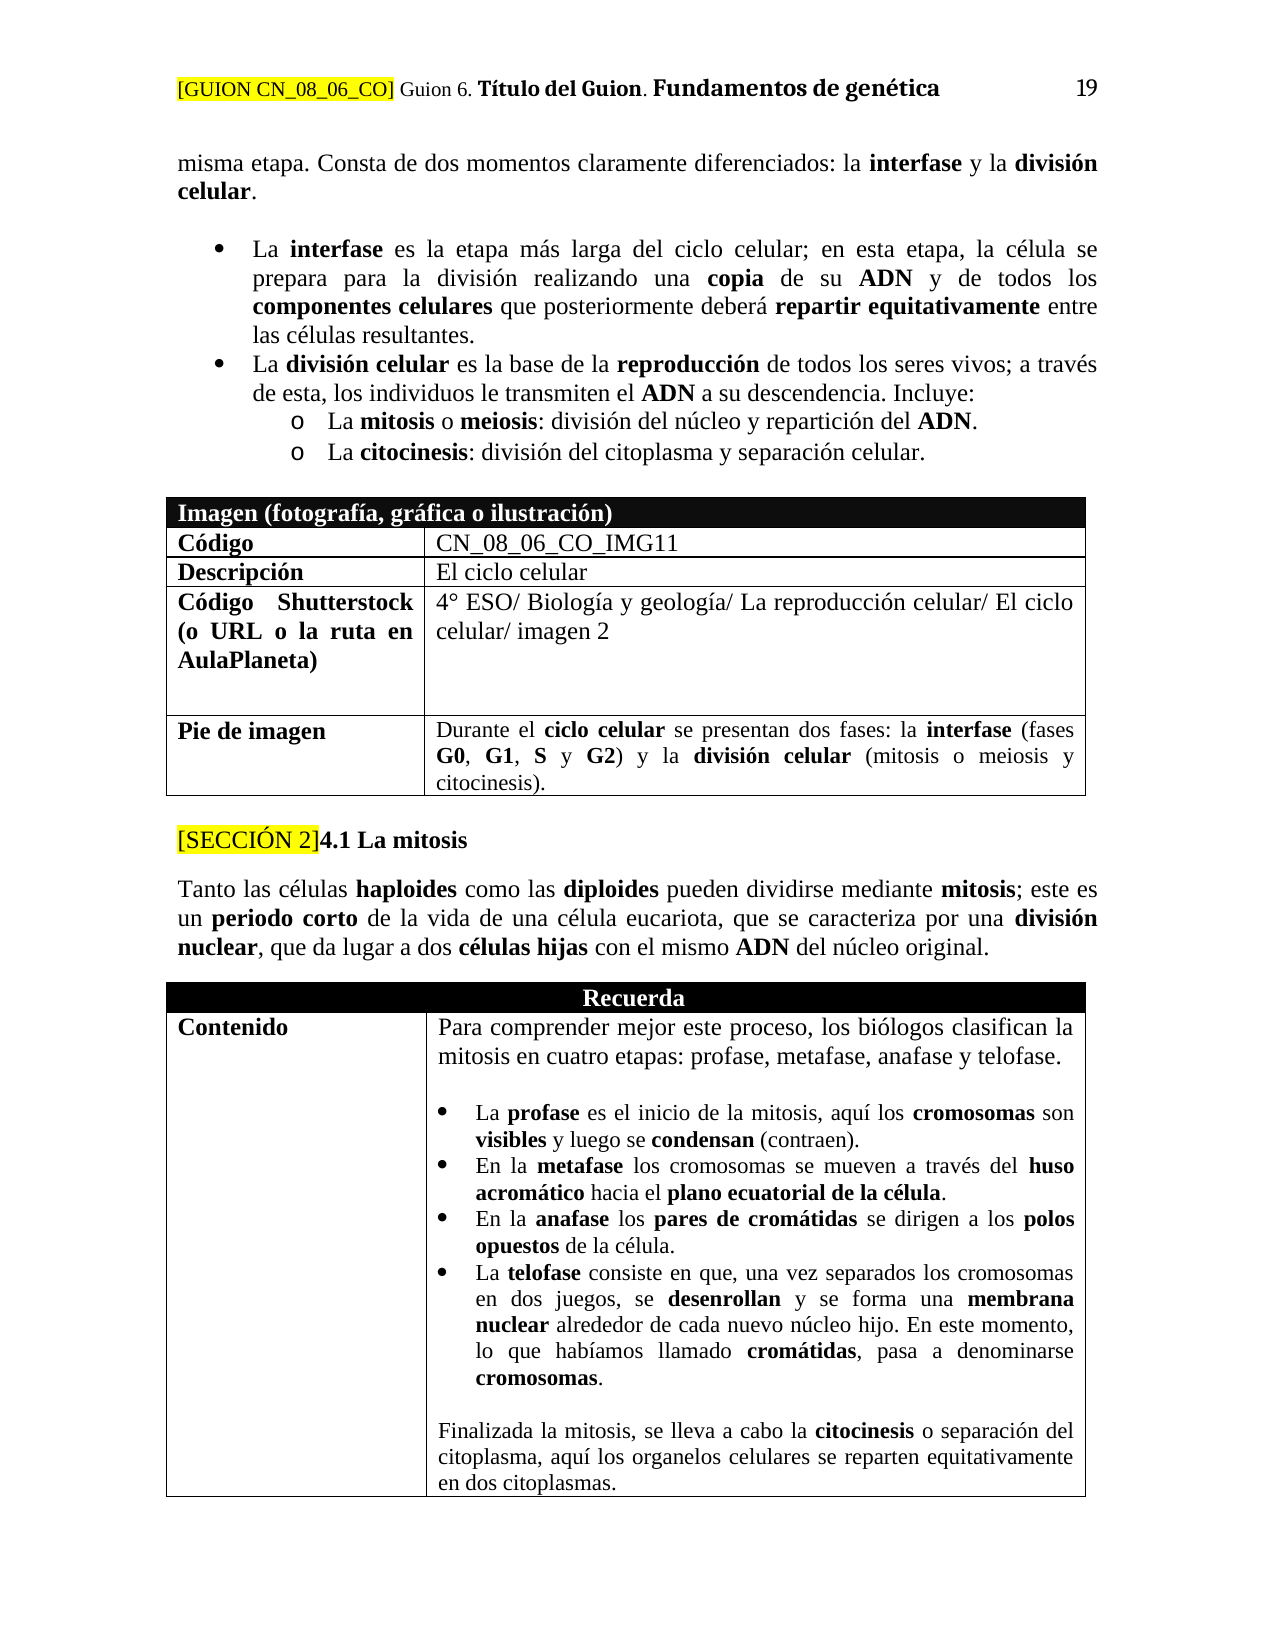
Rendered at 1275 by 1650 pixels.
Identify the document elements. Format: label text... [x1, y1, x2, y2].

table_header Recuerda [167, 983, 1085, 1011]
text [SECCIÓN 2]4.1 La mitosis [319, 825, 1098, 854]
list La división celular es la base de la reproducción de todos los seres vivos; a través de esta, los individuos le transmiten el ADN a su descendencia. Incluye: [215, 349, 1098, 406]
text Tanto las células haploides como las diploides pueden dividirse mediante mitosis; este es un periodo corto de la vida de una célula eucariota, que se caracteriza por una división nuclear, que da lugar a dos células hijas con el mismo ADN del núcleo original. [177, 874, 1098, 961]
table_cell Para comprender mejor este proceso, los biólogos clasifican la mitosis en cuatro etapas: profase, metafase, anafase y telofase. La profase es el inicio de la mitosis, aquí los cromosomas son visibles y luego se condensan (contraen). En la metafase los cromosomas se mueven a través del huso acromático hacia el plano ecuatorial de la célula. En la anafase los pares de cromátidas se dirigen a los polos opuestos de la célula. La telofase consiste en que, una vez separados los cromosomas en dos juegos, se desenrollan y se forma una membrana nuclear alrededor de cada nuevo núcleo hijo. En este momento, lo que habíamos llamado cromátidas, pasa a denominarse cromosomas. Finalizada la mitosis, se lleva a cabo la citocinesis o separación del citoplasma, aquí los organelos celulares se reparten equitativamente en dos citoplasmas. [427, 1013, 1085, 1496]
list La interfase es la etapa más larga del ciclo celular; en esta etapa, la célula se prepara para la división realizando una copia de su ADN y de todos los componentes celulares que posteriormente deberá repartir equitativamente entre las células resultantes. [215, 234, 1098, 349]
table_cell Descripción [167, 558, 424, 586]
table_cell 4° ESO/ Biología y geología/ La reproducción celular/ El ciclo celular/ imagen 2 [425, 587, 1085, 715]
table_cell Pie de imagen [167, 716, 424, 795]
table_cell El ciclo celular [425, 558, 1085, 586]
table_cell Contenido [167, 1013, 426, 1496]
table_cell CN_08_06_CO_IMG11 [425, 528, 1085, 556]
table_cell Código [167, 528, 424, 556]
table_header Imagen (fotografía, gráfica o ilustración) [167, 498, 1085, 527]
table_cell Durante el ciclo celular se presentan dos fases: la interfase (fases G0, G1, S y G2) y la división celular (mitosis o meiosis y citocinesis). [425, 716, 1085, 795]
list La mitosis o meiosis: división del núcleo y repartición del ADN. [290, 406, 1098, 437]
list La citocinesis: división del citoplasma y separación celular. [290, 437, 1098, 468]
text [177, 148, 1098, 205]
table_cell Código Shutterstock (o URL o la ruta en AulaPlaneta) [167, 587, 424, 715]
